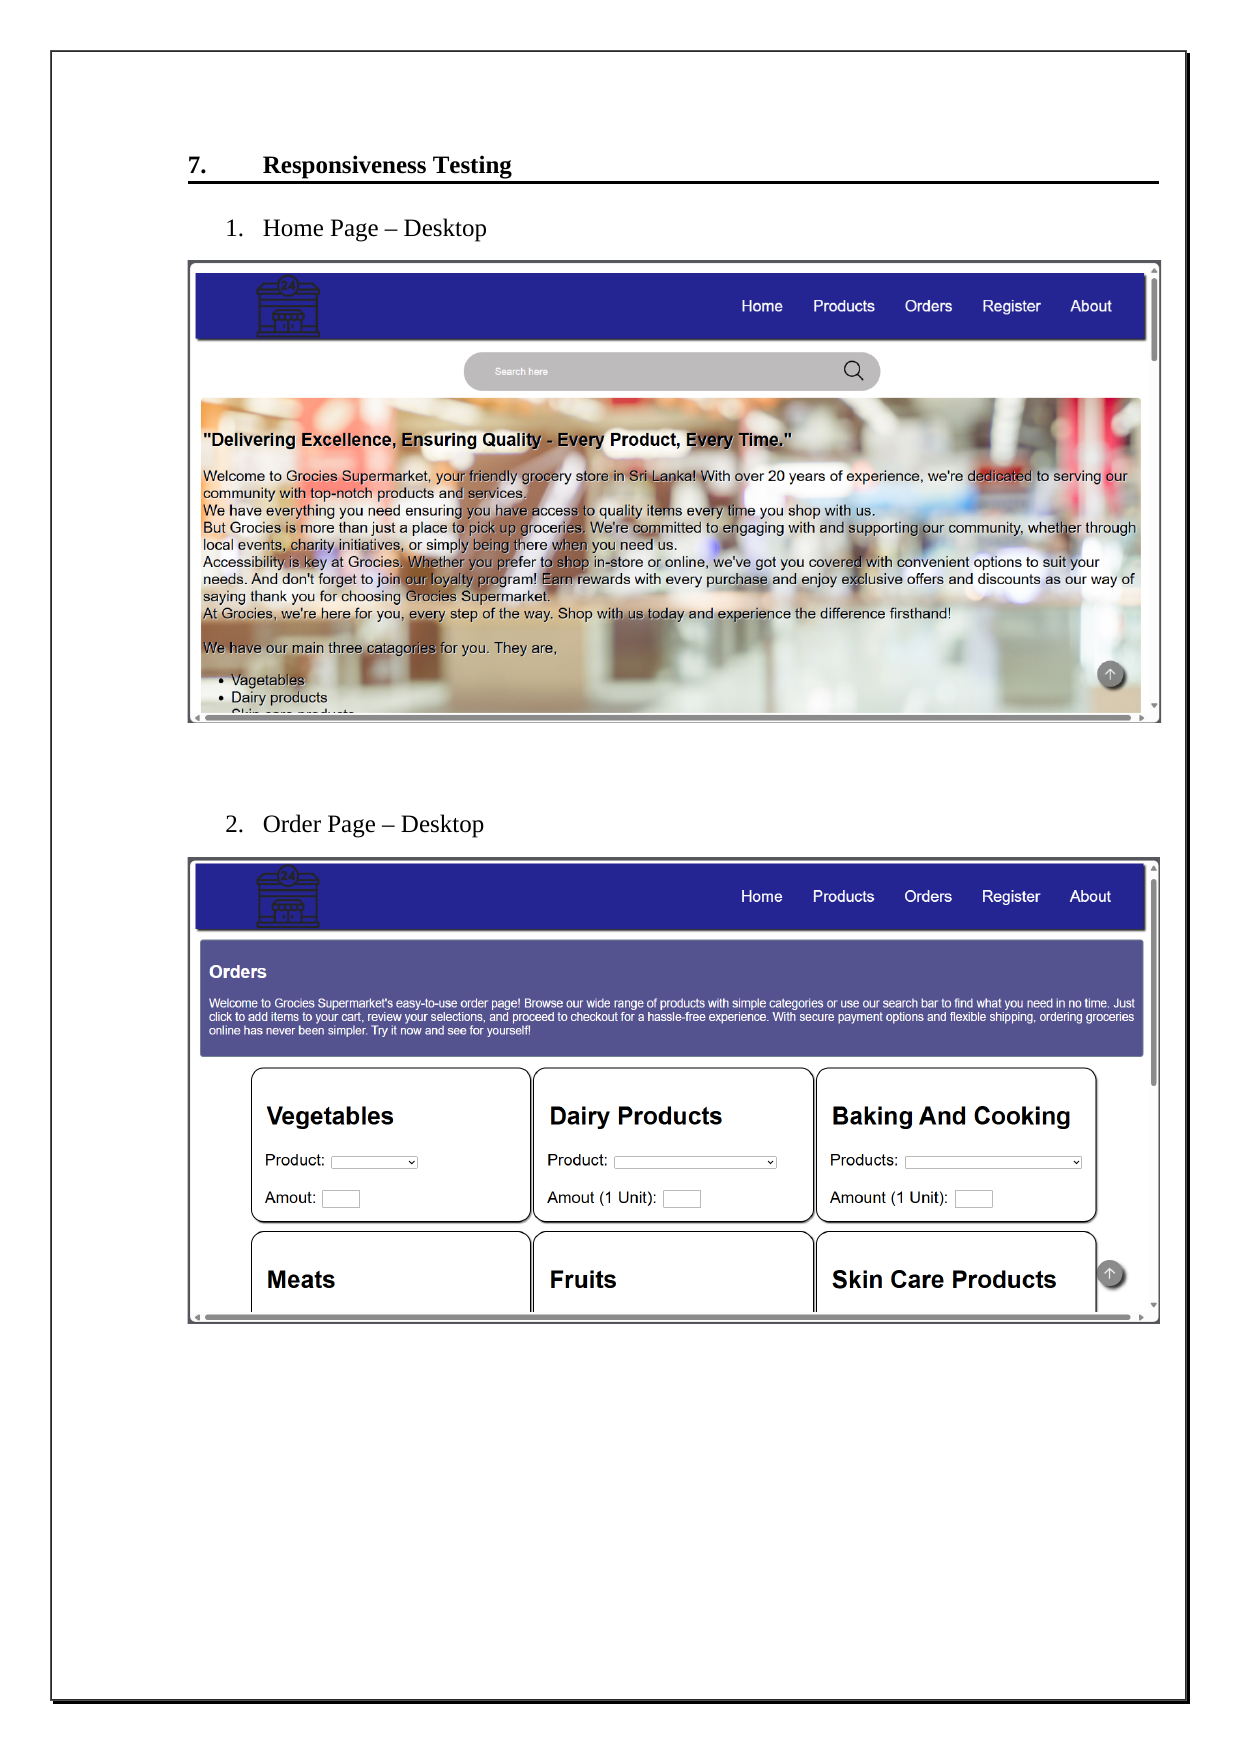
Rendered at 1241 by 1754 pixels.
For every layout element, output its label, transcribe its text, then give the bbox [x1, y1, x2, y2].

picture [187, 260, 1162, 723]
subtitle Responsiveness Testing [188, 150, 1159, 181]
picture [187, 857, 1160, 1324]
list Home Page – Desktop [225, 213, 1087, 242]
list Order Page – Desktop [225, 809, 1087, 838]
